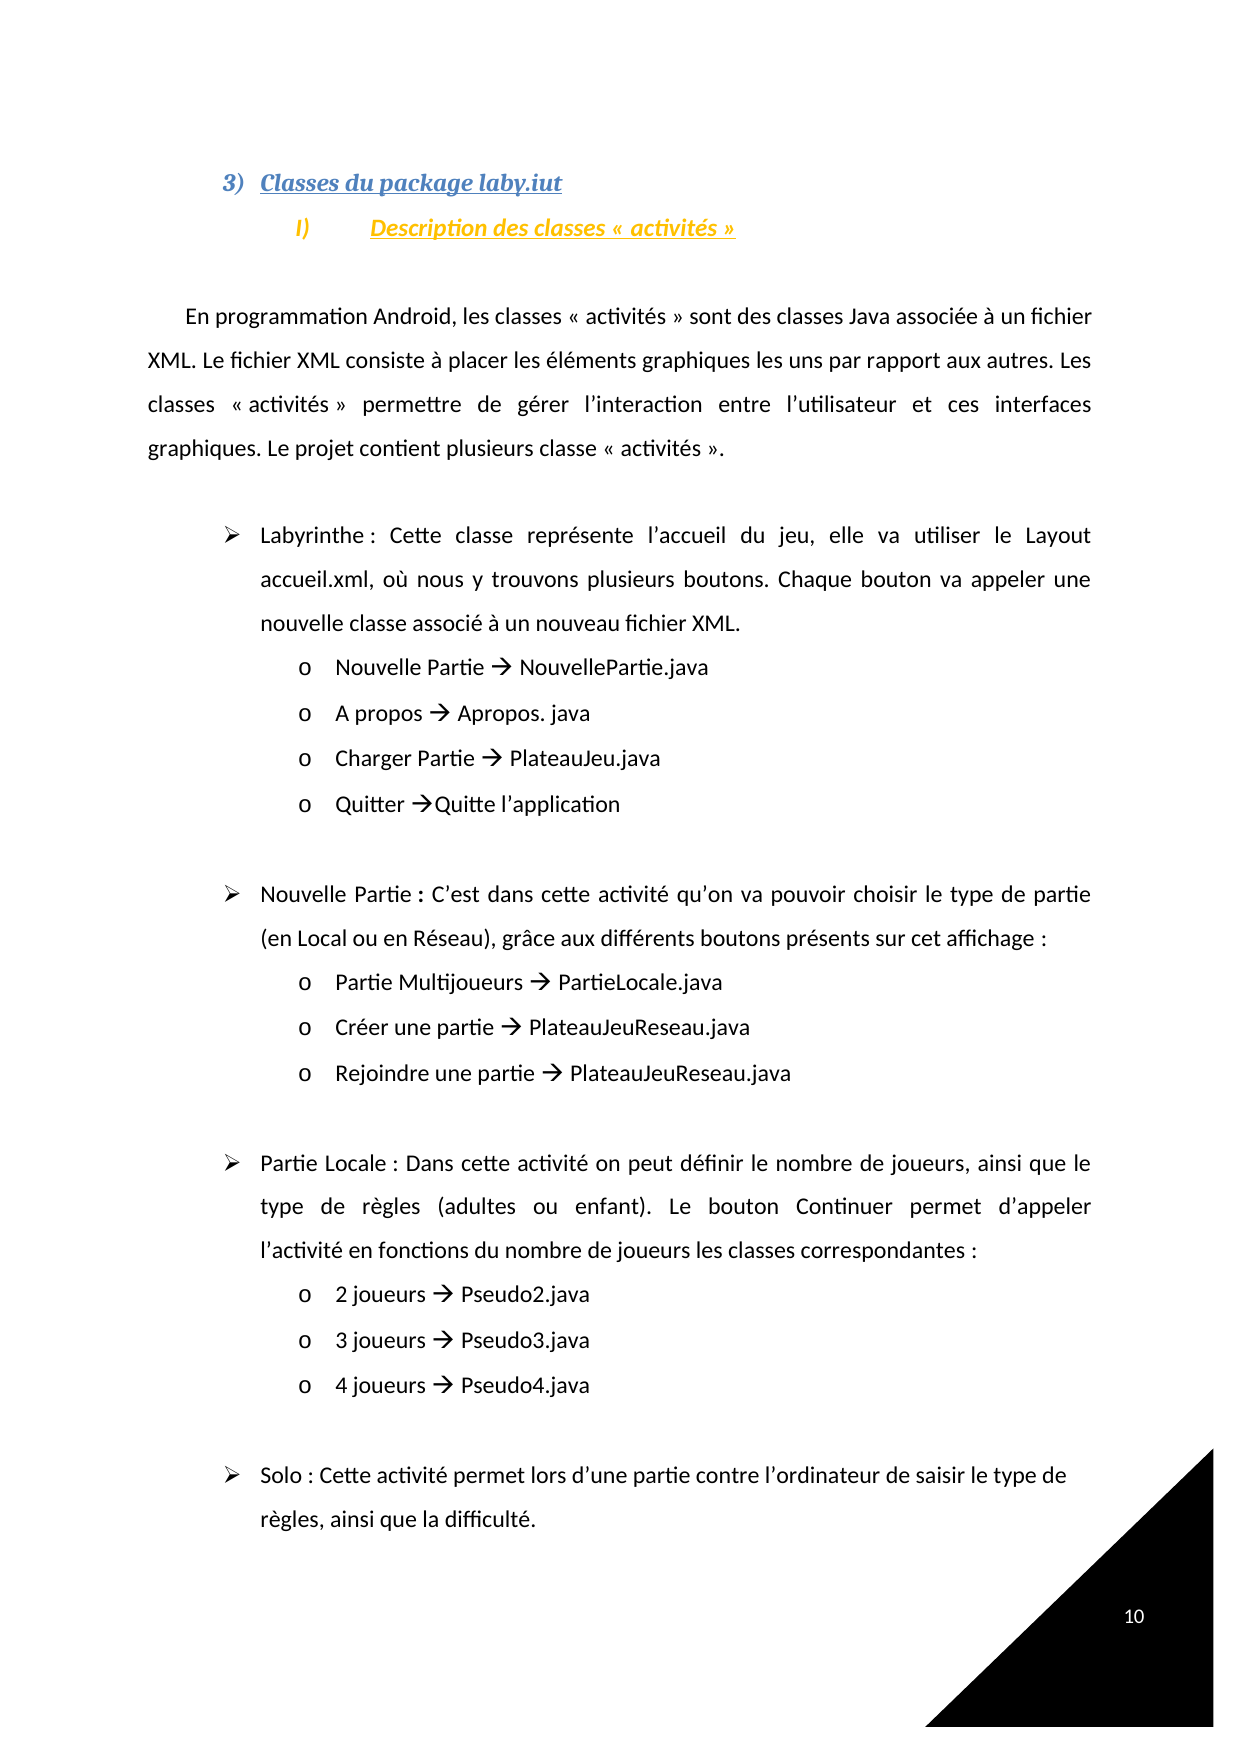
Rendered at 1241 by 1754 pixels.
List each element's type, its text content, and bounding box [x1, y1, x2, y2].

list 3 joueurs Pseudo3.java [298, 1325, 1092, 1355]
list Quitter Quitte l’application [298, 789, 1092, 820]
list A propos Apropos. java [298, 698, 1092, 728]
text En programmation Android, les classes « activités » sont des classes Java associée à un fichier XML. Le fichier XML consiste à placer les éléments graphiques les uns par rapport aux autres. Les classes « activités » permettre de gérer l’interaction entre l’utilisateur et ces interfaces graphiques. Le projet contient plusieurs classe « activités ». [148, 301, 1092, 462]
list 2 joueurs Pseudo2.java [298, 1279, 1092, 1310]
list Labyrinthe : Cette classe représente l’accueil du jeu, elle va utiliser le Layout accueil.xml, où nous y trouvons plusieurs boutons. Chaque bouton va appeler une nouvelle classe associé à un nouveau fichier XML. [223, 521, 1092, 637]
list Solo : Cette activité permet lors d’une partie contre l’ordinateur de saisir le type de règles, ainsi que la difficulté. [223, 1460, 1092, 1533]
list Partie Locale : Dans cette activité on peut définir le nombre de joueurs, ainsi que le type de règles (adultes ou enfant). Le bouton Continuer permet d’appeler l’activité en fonctions du nombre de joueurs les classes correspondantes : [223, 1148, 1092, 1264]
list Partie Multijoueurs PartieLocale.java [298, 967, 1092, 997]
list Rejoindre une partie PlateauJeuReseau.java [298, 1058, 1092, 1088]
list Charger Partie PlateauJeu.java [298, 743, 1092, 774]
list Créer une partie PlateauJeuReseau.java [298, 1012, 1092, 1043]
subtitle Classes du package laby.iut [223, 168, 1092, 197]
list Nouvelle Partie NouvellePartie.java [298, 652, 1092, 683]
list 4 joueurs Pseudo4.java [298, 1371, 1092, 1401]
subtitle Description des classes « activités » [295, 212, 1092, 242]
list Nouvelle Partie : C’est dans cette activité qu’on va pouvoir choisir le type de partie (en Local ou en Réseau), grâce aux différents boutons présents sur cet affichage : [223, 879, 1092, 952]
